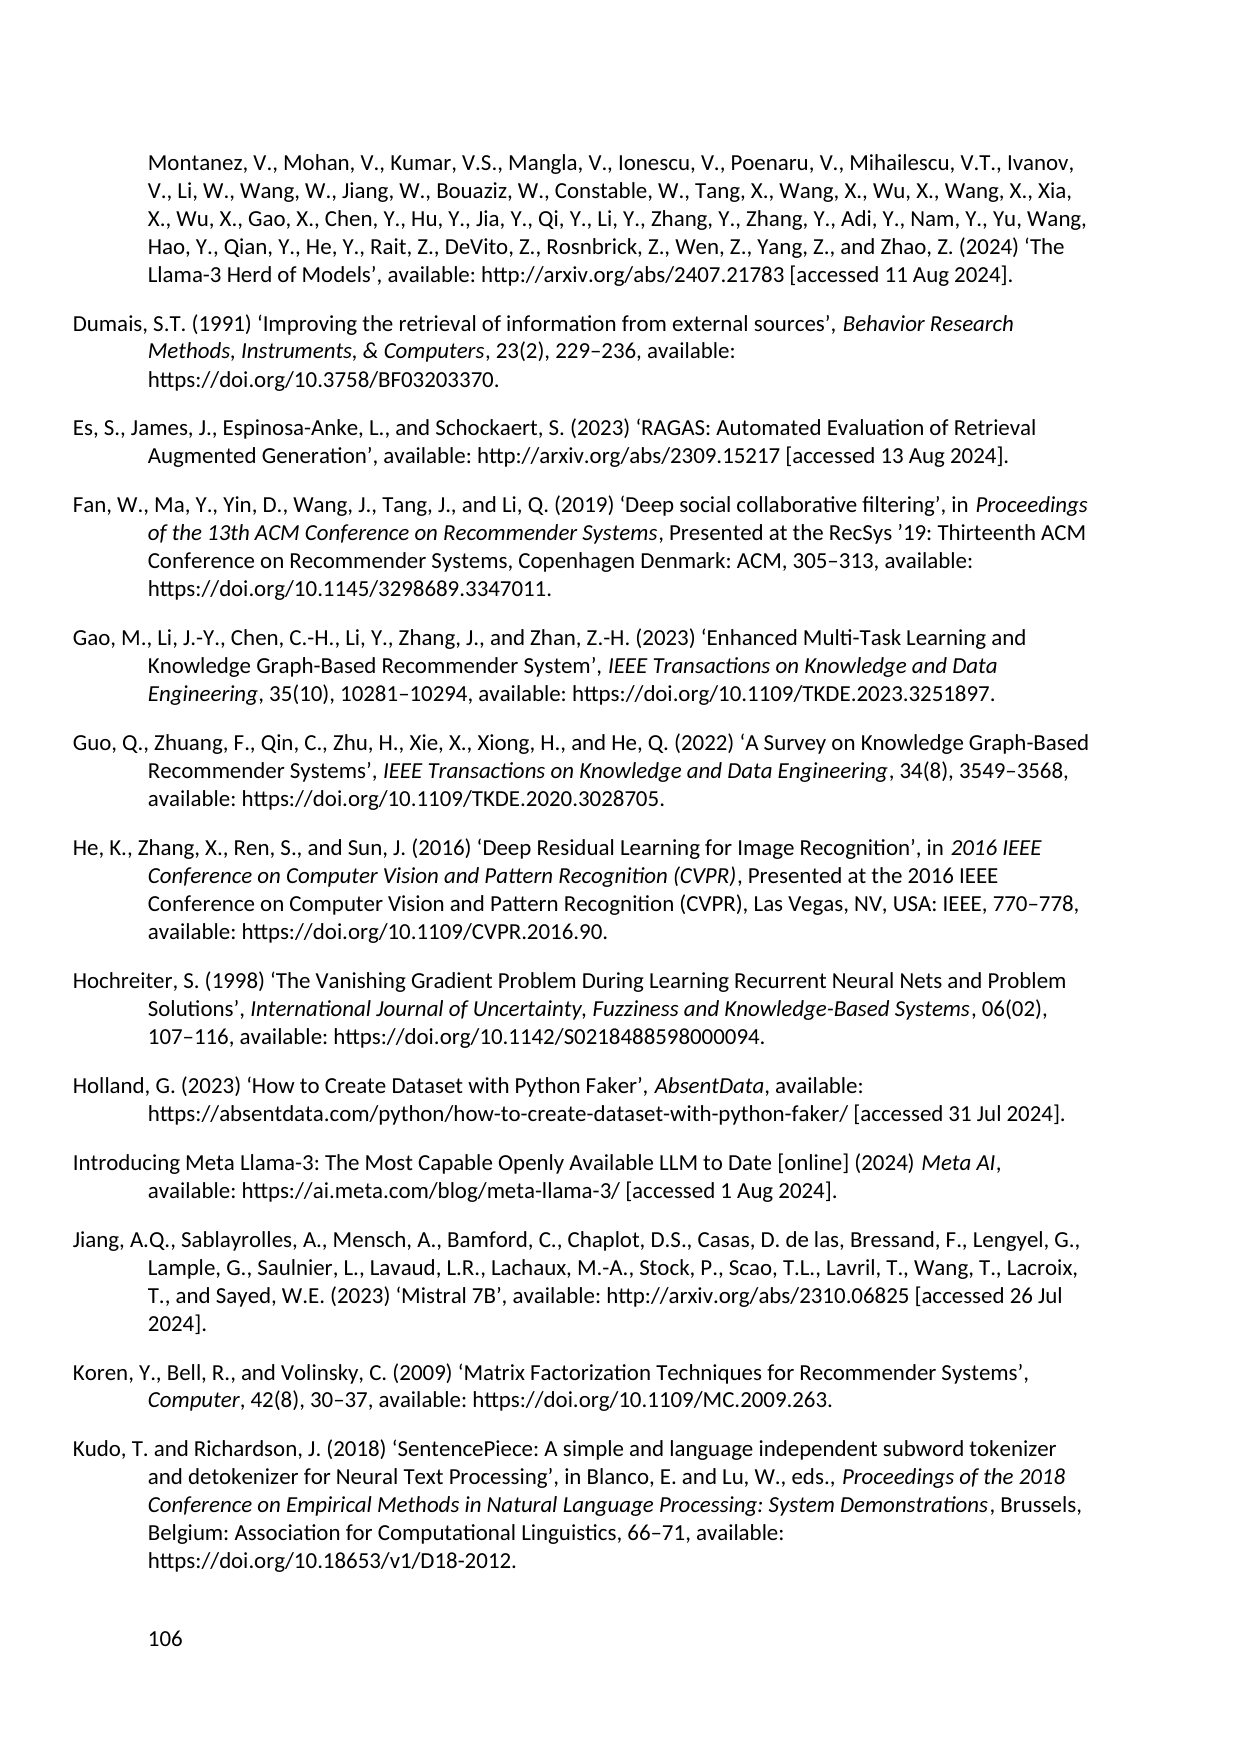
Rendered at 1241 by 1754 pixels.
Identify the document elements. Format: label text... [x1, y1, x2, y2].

text Kudo, T. and Richardson, J. (2018) ‘SentencePiece: A simple and language independent subword tokenizer and detokenizer for Neural Text Processing’, in Blanco, E. and Lu, W., eds., Proceedings of the 2018 Conference on Empirical Methods in Natural Language Processing: System Demonstrations, Brussels, Belgium: Association for Computational Linguistics, 66–71, available: https://doi.org/10.18653/v1/D18-2012. [73, 1434, 1092, 1574]
text Dumais, S.T. (1991) ‘Improving the retrieval of information from external sources’, Behavior Research Methods, Instruments, & Computers, 23(2), 229–236, available: https://doi.org/10.3758/BF03203370. [73, 309, 1092, 393]
text Fan, W., Ma, Y., Yin, D., Wang, J., Tang, J., and Li, Q. (2019) ‘Deep social collaborative filtering’, in Proceedings of the 13th ACM Conference on Recommender Systems, Presented at the RecSys ’19: Thirteenth ACM Conference on Recommender Systems, Copenhagen Denmark: ACM, 305–313, available: https://doi.org/10.1145/3298689.3347011. [73, 490, 1092, 602]
text He, K., Zhang, X., Ren, S., and Sun, J. (2016) ‘Deep Residual Learning for Image Recognition’, in 2016 IEEE Conference on Computer Vision and Pattern Recognition (CVPR), Presented at the 2016 IEEE Conference on Computer Vision and Pattern Recognition (CVPR), Las Vegas, NV, USA: IEEE, 770–778, available: https://doi.org/10.1109/CVPR.2016.90. [73, 833, 1092, 945]
text Introducing Meta Llama-3: The Most Capable Openly Available LLM to Date [online] (2024) Meta AI, available: https://ai.meta.com/blog/meta-llama-3/ [accessed 1 Aug 2024]. [73, 1148, 1092, 1204]
text Hochreiter, S. (1998) ‘The Vanishing Gradient Problem During Learning Recurrent Neural Nets and Problem Solutions’, International Journal of Uncertainty, Fuzziness and Knowledge-Based Systems, 06(02), 107–116, available: https://doi.org/10.1142/S0218488598000094. [73, 966, 1092, 1050]
text Holland, G. (2023) ‘How to Create Dataset with Python Faker’, AbsentData, available: https://absentdata.com/python/how-to-create-dataset-with-python-faker/ [accessed 31 Jul 2024]. [73, 1071, 1092, 1127]
text Es, S., James, J., Espinosa-Anke, L., and Schockaert, S. (2023) ‘RAGAS: Automated Evaluation of Retrieval Augmented Generation’, available: http://arxiv.org/abs/2309.15217 [accessed 13 Aug 2024]. [73, 413, 1092, 469]
text Jiang, A.Q., Sablayrolles, A., Mensch, A., Bamford, C., Chaplot, D.S., Casas, D. de las, Bressand, F., Lengyel, G., Lample, G., Saulnier, L., Lavaud, L.R., Lachaux, M.-A., Stock, P., Scao, T.L., Lavril, T., Wang, T., Lacroix, T., and Sayed, W.E. (2023) ‘Mistral 7B’, available: http://arxiv.org/abs/2310.06825 [accessed 26 Jul 2024]. [73, 1225, 1092, 1337]
text Guo, Q., Zhuang, F., Qin, C., Zhu, H., Xie, X., Xiong, H., and He, Q. (2022) ‘A Survey on Knowledge Graph-Based Recommender Systems’, IEEE Transactions on Knowledge and Data Engineering, 34(8), 3549–3568, available: https://doi.org/10.1109/TKDE.2020.3028705. [73, 728, 1092, 812]
text Koren, Y., Bell, R., and Volinsky, C. (2009) ‘Matrix Factorization Techniques for Recommender Systems’, Computer, 42(8), 30–37, available: https://doi.org/10.1109/MC.2009.263. [73, 1358, 1092, 1414]
text Gao, M., Li, J.-Y., Chen, C.-H., Li, Y., Zhang, J., and Zhan, Z.-H. (2023) ‘Enhanced Multi-Task Learning and Knowledge Graph-Based Recommender System’, IEEE Transactions on Knowledge and Data Engineering, 35(10), 10281–10294, available: https://doi.org/10.1109/TKDE.2023.3251897. [73, 623, 1092, 707]
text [73, 148, 1092, 288]
